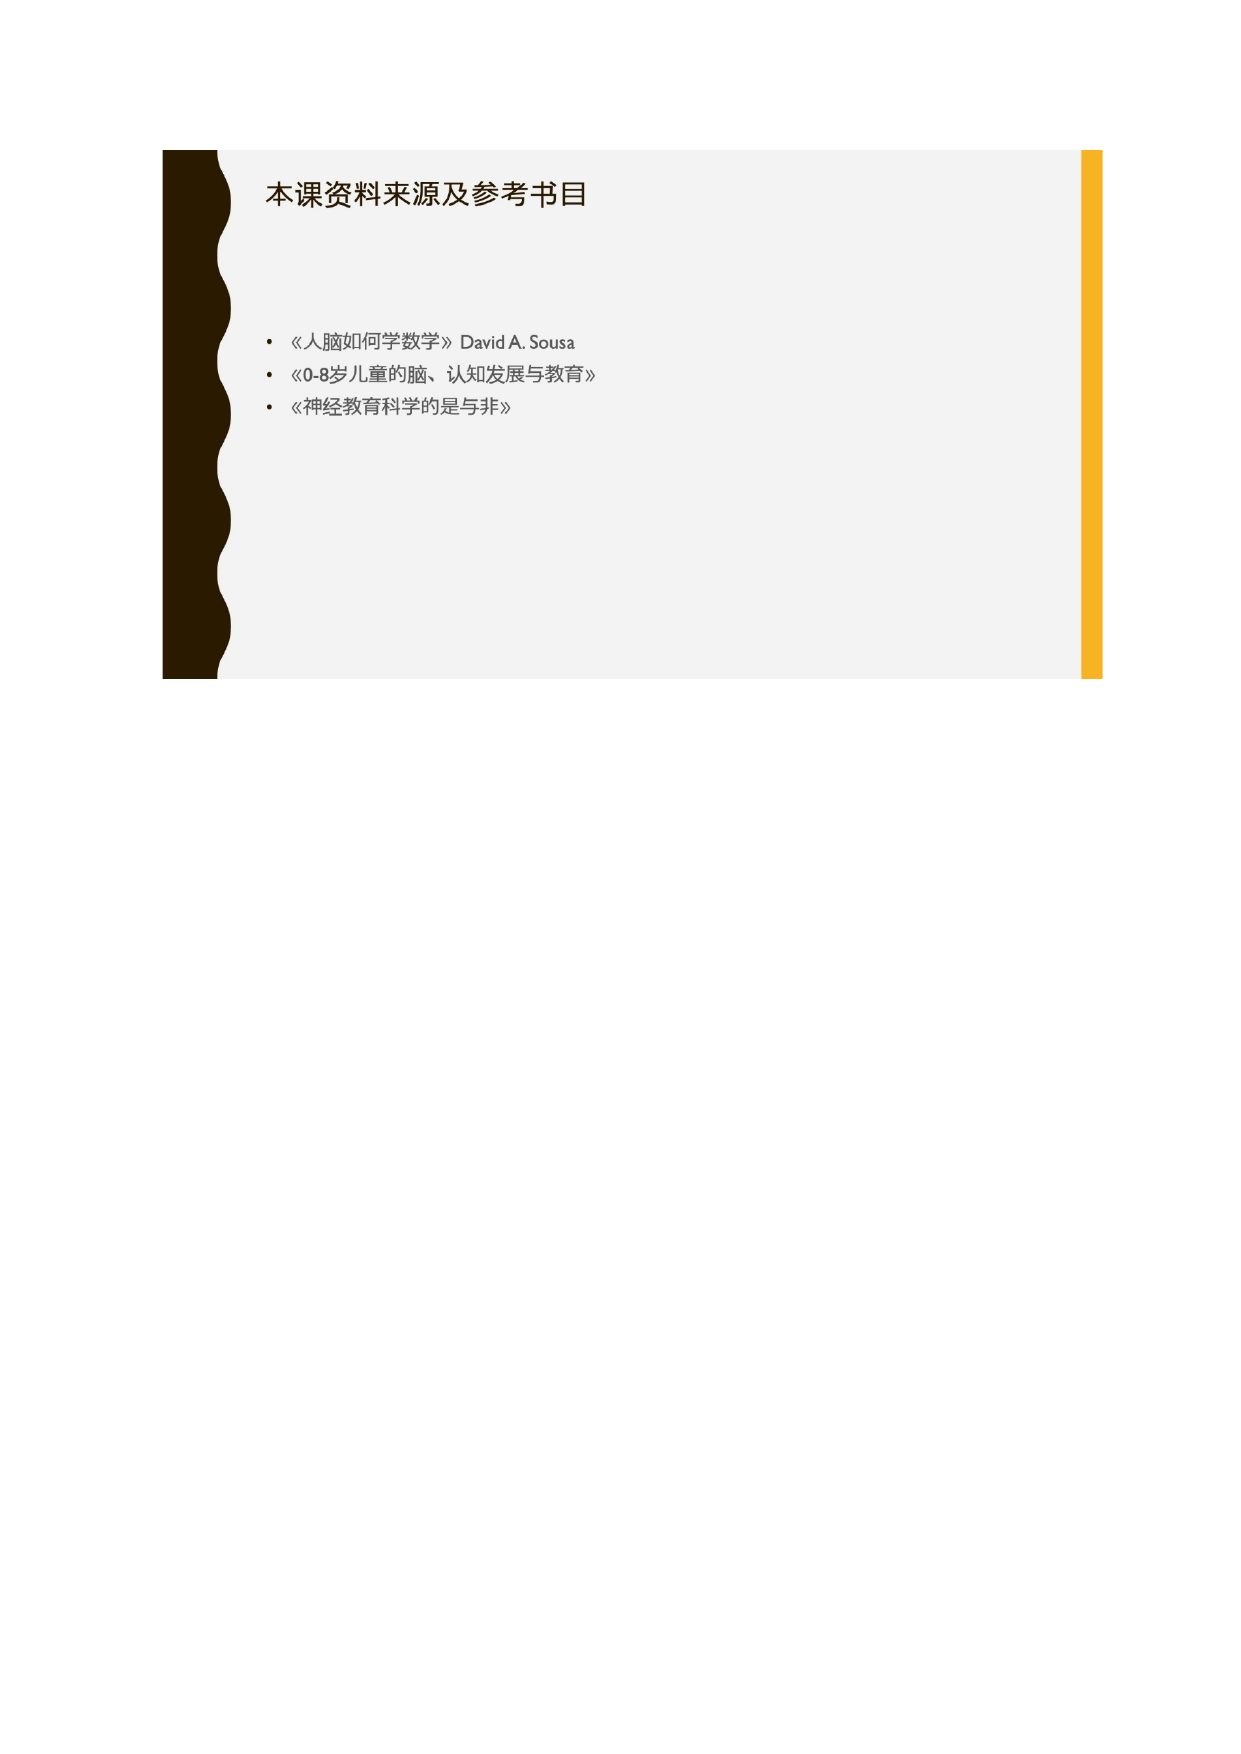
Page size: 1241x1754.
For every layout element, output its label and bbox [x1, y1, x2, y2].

picture [162, 150, 1103, 679]
